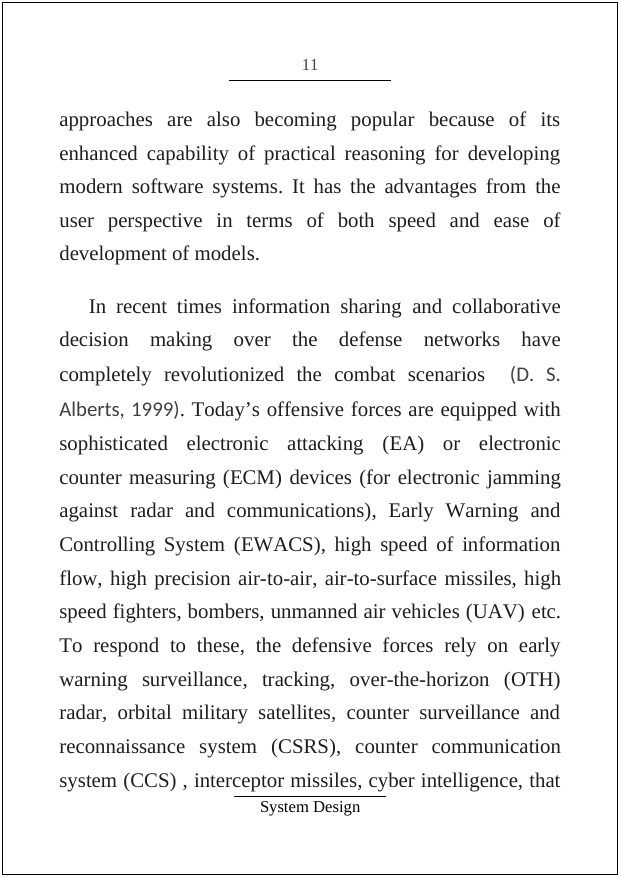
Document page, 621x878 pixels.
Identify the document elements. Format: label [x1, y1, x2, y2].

text [59, 107, 561, 265]
text [59, 294, 561, 792]
